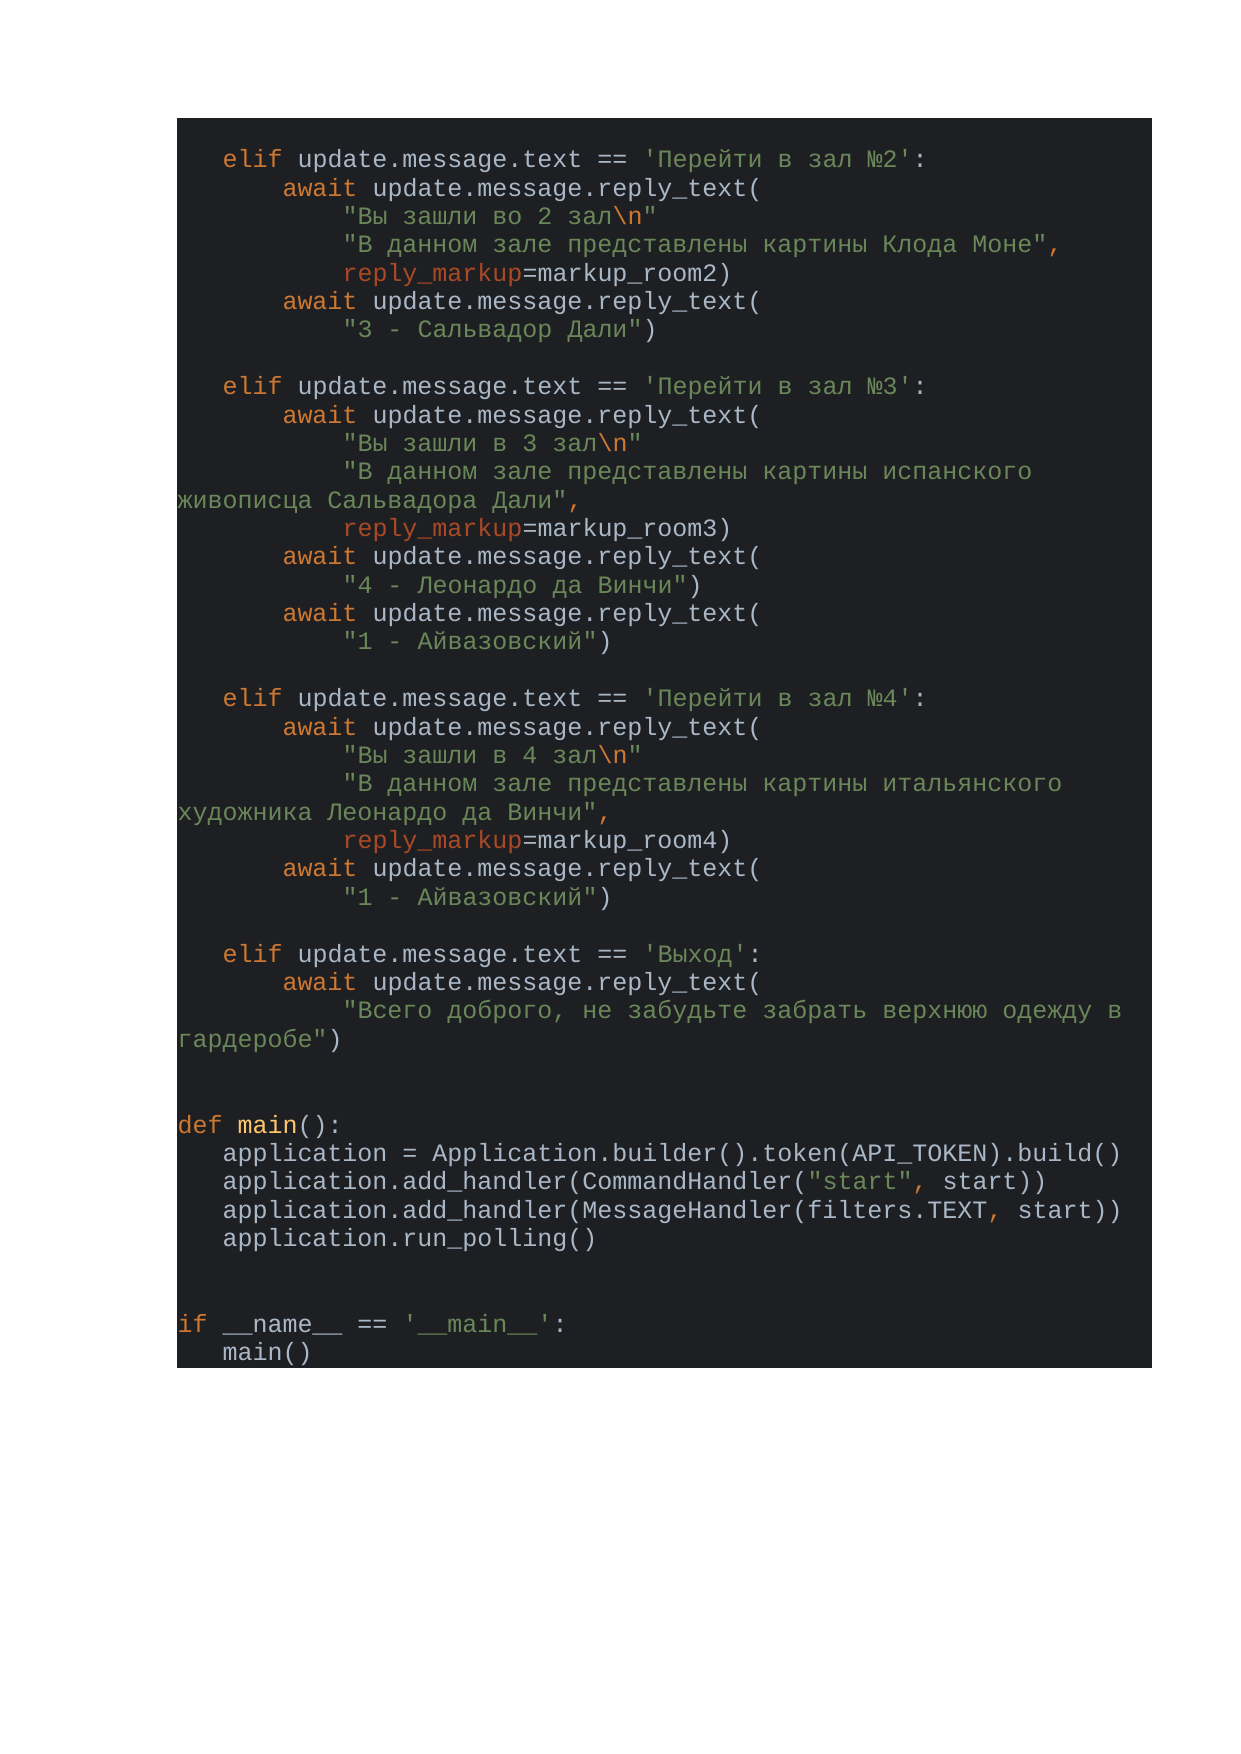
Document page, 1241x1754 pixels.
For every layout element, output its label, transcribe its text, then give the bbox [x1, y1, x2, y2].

text elif update.message.text == 'Выход': [177, 941, 1152, 970]
text reply_markup=markup_room4) [177, 828, 1152, 856]
text await update.message.reply_text( [177, 402, 1152, 431]
text elif update.message.text == 'Перейти в зал №2': [177, 147, 1152, 175]
text "Всего доброго, не забудьте забрать верхнюю одежду в гардеробе") [177, 998, 1152, 1055]
text await update.message.reply_text( [177, 714, 1152, 743]
text "3 - Сальвадор Дали") [177, 317, 1152, 345]
text "В данном зале представлены картины испанского живописца Сальвадора Дали", [177, 459, 1152, 516]
text "1 - Айвазовский") [177, 629, 1152, 657]
text application.add_handler(MessageHandler(filters.TEXT, start)) [177, 1197, 1152, 1226]
text elif update.message.text == 'Перейти в зал №4': [177, 686, 1152, 714]
text main() [177, 1340, 1152, 1368]
text if __name__ == '__main__': [177, 1311, 1152, 1340]
text "Вы зашли вo 2 зал\n" [177, 203, 1152, 232]
text await update.message.reply_text( [177, 175, 1152, 203]
text "В данном зале представлены картины итальянского художника Леонардо да Винчи", [177, 771, 1152, 828]
text def main(): [177, 1112, 1152, 1141]
text "Вы зашли в 4 зал\n" [177, 743, 1152, 771]
text application = Application.builder().token(API_TOKEN).build() [177, 1141, 1152, 1169]
text await update.message.reply_text( [177, 970, 1152, 998]
text "1 - Айвазовский") [177, 884, 1152, 913]
text application.run_polling() [177, 1226, 1152, 1254]
text elif update.message.text == 'Перейти в зал №3': [177, 374, 1152, 402]
text application.add_handler(CommandHandler("start", start)) [177, 1169, 1152, 1197]
text reply_markup=markup_room2) [177, 260, 1152, 288]
text await update.message.reply_text( [177, 288, 1152, 317]
text "Вы зашли в 3 зал\n" [177, 431, 1152, 459]
text reply_markup=markup_room3) [177, 516, 1152, 544]
text await update.message.reply_text( [177, 544, 1152, 572]
text "В данном зале представлены картины Клода Моне", [177, 232, 1152, 260]
text await update.message.reply_text( [177, 856, 1152, 884]
text "4 - Леонардо да Винчи") [177, 572, 1152, 601]
text await update.message.reply_text( [177, 601, 1152, 629]
